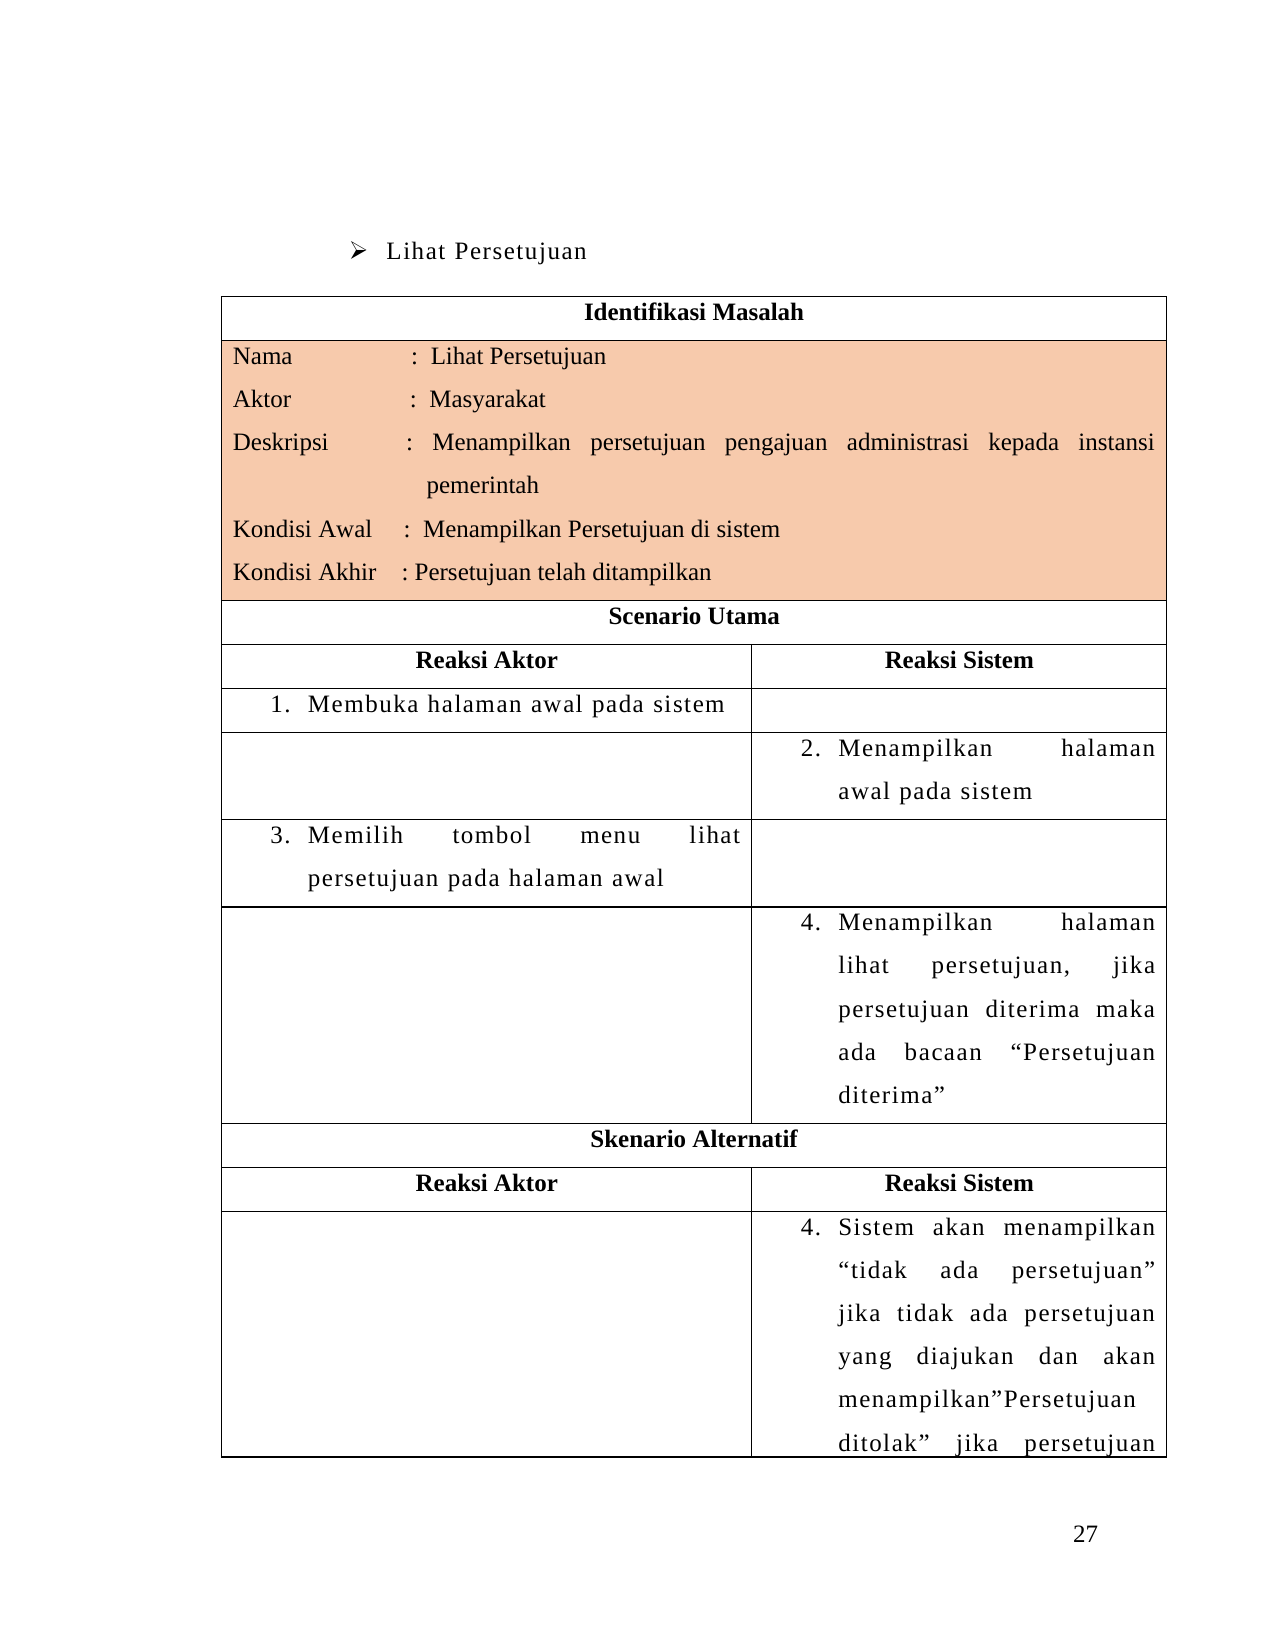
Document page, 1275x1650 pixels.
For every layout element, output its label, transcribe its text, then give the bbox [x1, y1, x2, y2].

table_cell Reaksi Aktor [222, 1168, 751, 1211]
table_cell [222, 908, 751, 1123]
table_cell Memilih tombol menu lihat persetujuan pada halaman awal [222, 820, 751, 906]
table_cell Membuka halaman awal pada sistem [222, 689, 751, 732]
table_cell Menampilkan halaman lihat persetujuan, jika persetujuan diterima maka ada bacaan “Persetujuan diterima” [752, 908, 1166, 1123]
table_header Identifikasi Masalah [222, 297, 1166, 340]
table_cell [222, 1212, 751, 1456]
table_cell Menampilkan halaman awal pada sistem [752, 733, 1166, 819]
table_cell Reaksi Sistem [752, 645, 1166, 688]
table_cell [222, 733, 751, 819]
table_cell Scenario Utama [222, 601, 1166, 644]
table_cell Reaksi Aktor [222, 645, 751, 688]
subtitle Lihat Persetujuan [349, 236, 1098, 265]
table_cell Reaksi Sistem [752, 1168, 1166, 1211]
table_cell Skenario Alternatif [222, 1124, 1166, 1167]
table_cell Nama : Lihat Persetujuan Aktor : Masyarakat Deskripsi : Menampilkan persetujuan pengajuan administrasi kepada instansi pemerintah Kondisi Awal : Menampilkan Persetujuan di sistem Kondisi Akhir : Persetujuan telah ditampilkan [222, 341, 1166, 600]
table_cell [752, 1212, 1166, 1456]
table_cell [752, 689, 1166, 732]
table_cell [752, 820, 1166, 906]
